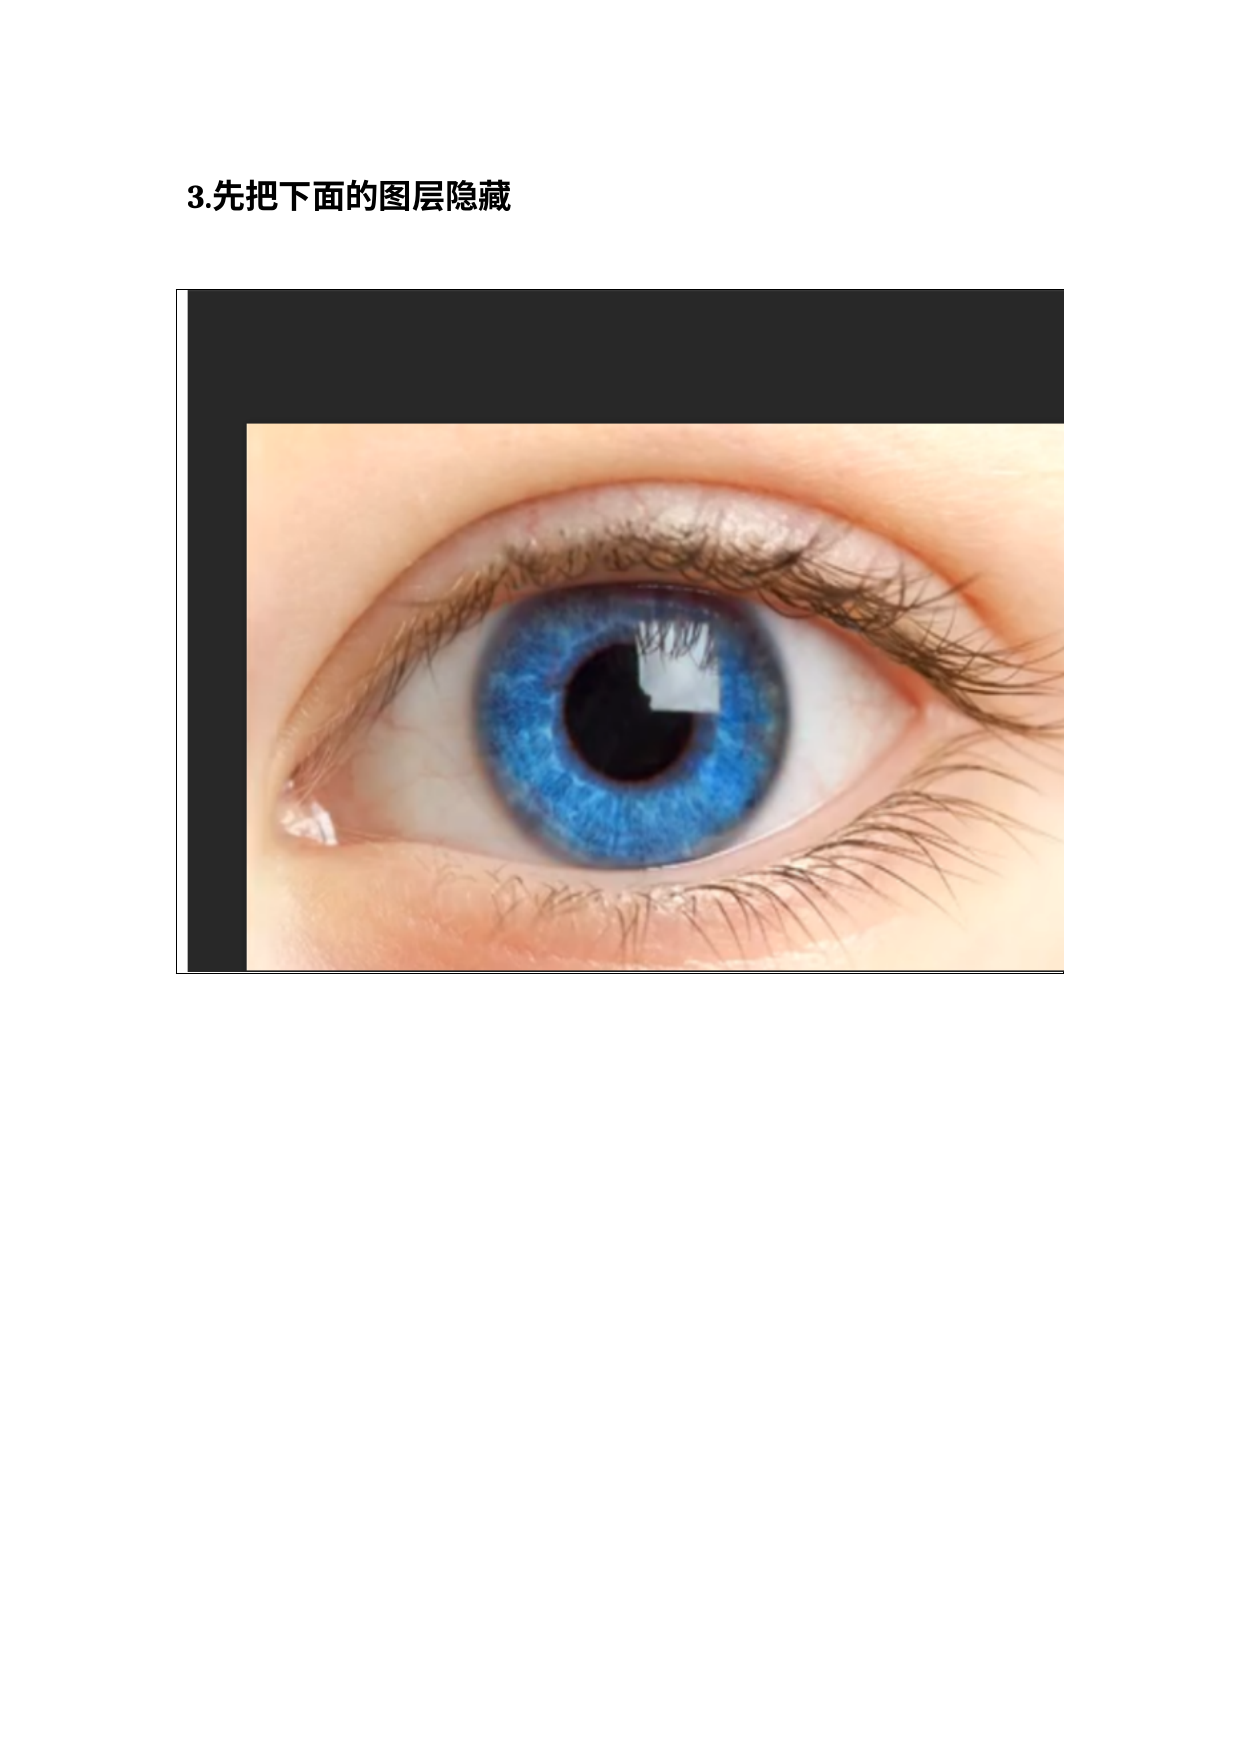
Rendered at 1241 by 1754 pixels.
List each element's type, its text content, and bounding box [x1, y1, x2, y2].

picture [187, 290, 1064, 972]
table_header [177, 290, 1063, 973]
subtitle 3.先把下面的图层隐藏 [187, 162, 1053, 227]
